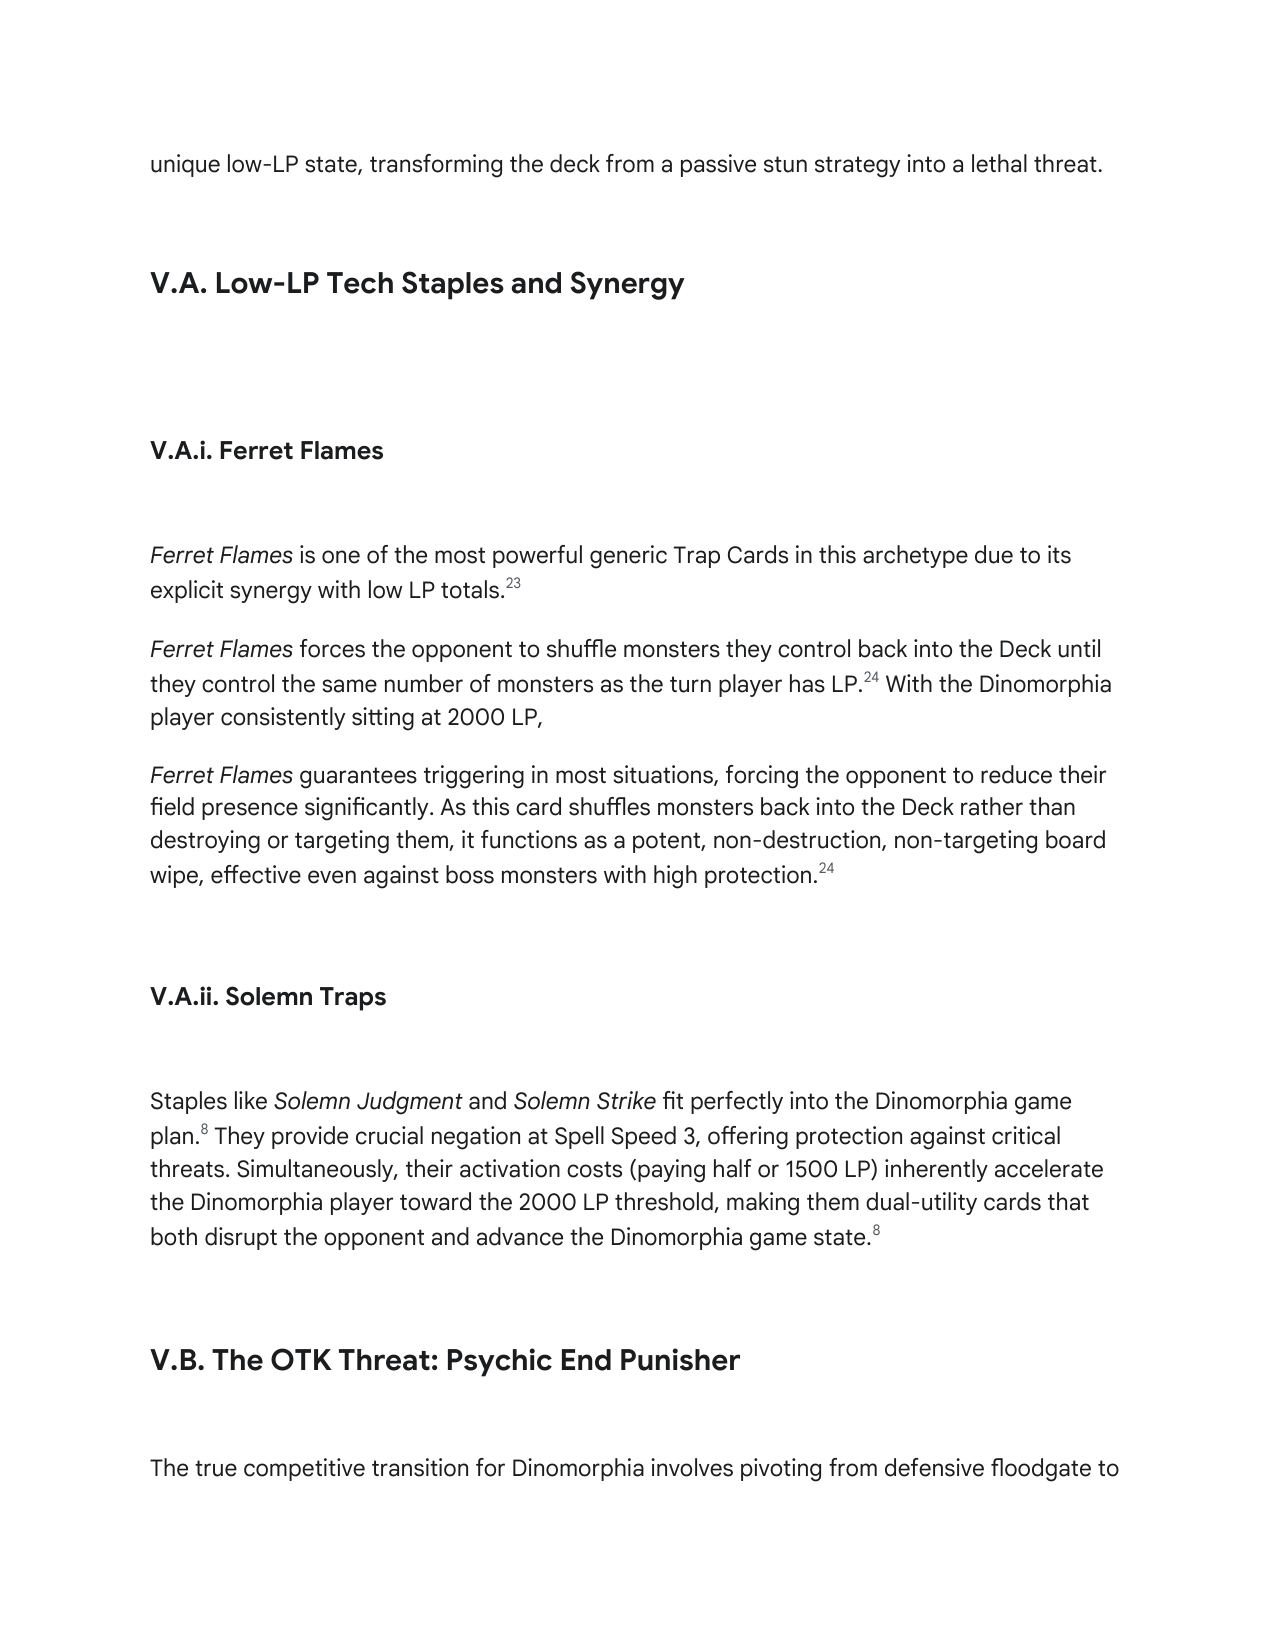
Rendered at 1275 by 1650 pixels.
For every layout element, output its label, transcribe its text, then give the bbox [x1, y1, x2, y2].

text Ferret Flames guarantees triggering in most situations, forcing the opponent to reduce their field presence significantly. As this card shuffles monsters back into the Deck rather than destroying or targeting them, it functions as a potent, non-destruction, non-targeting board wipe, effective even against boss monsters with high protection.24 [150, 761, 1125, 891]
subtitle V.A. Low-LP Tech Staples and Synergy [150, 265, 1125, 302]
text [150, 1454, 1125, 1483]
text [150, 150, 1125, 179]
subtitle V.A.i. Ferret Flames [150, 435, 1125, 466]
text Ferret Flames forces the opponent to shuffle monsters they control back into the Deck until they control the same number of monsters as the turn player has LP.24 With the Dinomorphia player consistently sitting at 2000 LP, [150, 635, 1125, 732]
text Ferret Flames is one of the most powerful generic Trap Cards in this archetype due to its explicit synergy with low LP totals.23 [150, 541, 1125, 605]
text Staples like Solemn Judgment and Solemn Strike fit perfectly into the Dinomorphia game plan.8 They provide crucial negation at Spell Speed 3, offering protection against critical threats. Simultaneously, their activation costs (paying half or 1500 LP) inherently accelerate the Dinomorphia player toward the 2000 LP threshold, making them dual-utility cards that both disrupt the opponent and advance the Dinomorphia game state.8 [150, 1087, 1125, 1252]
subtitle V.B. The OTK Threat: Psychic End Punisher [150, 1343, 1125, 1379]
subtitle V.A.ii. Solemn Traps [150, 981, 1125, 1012]
